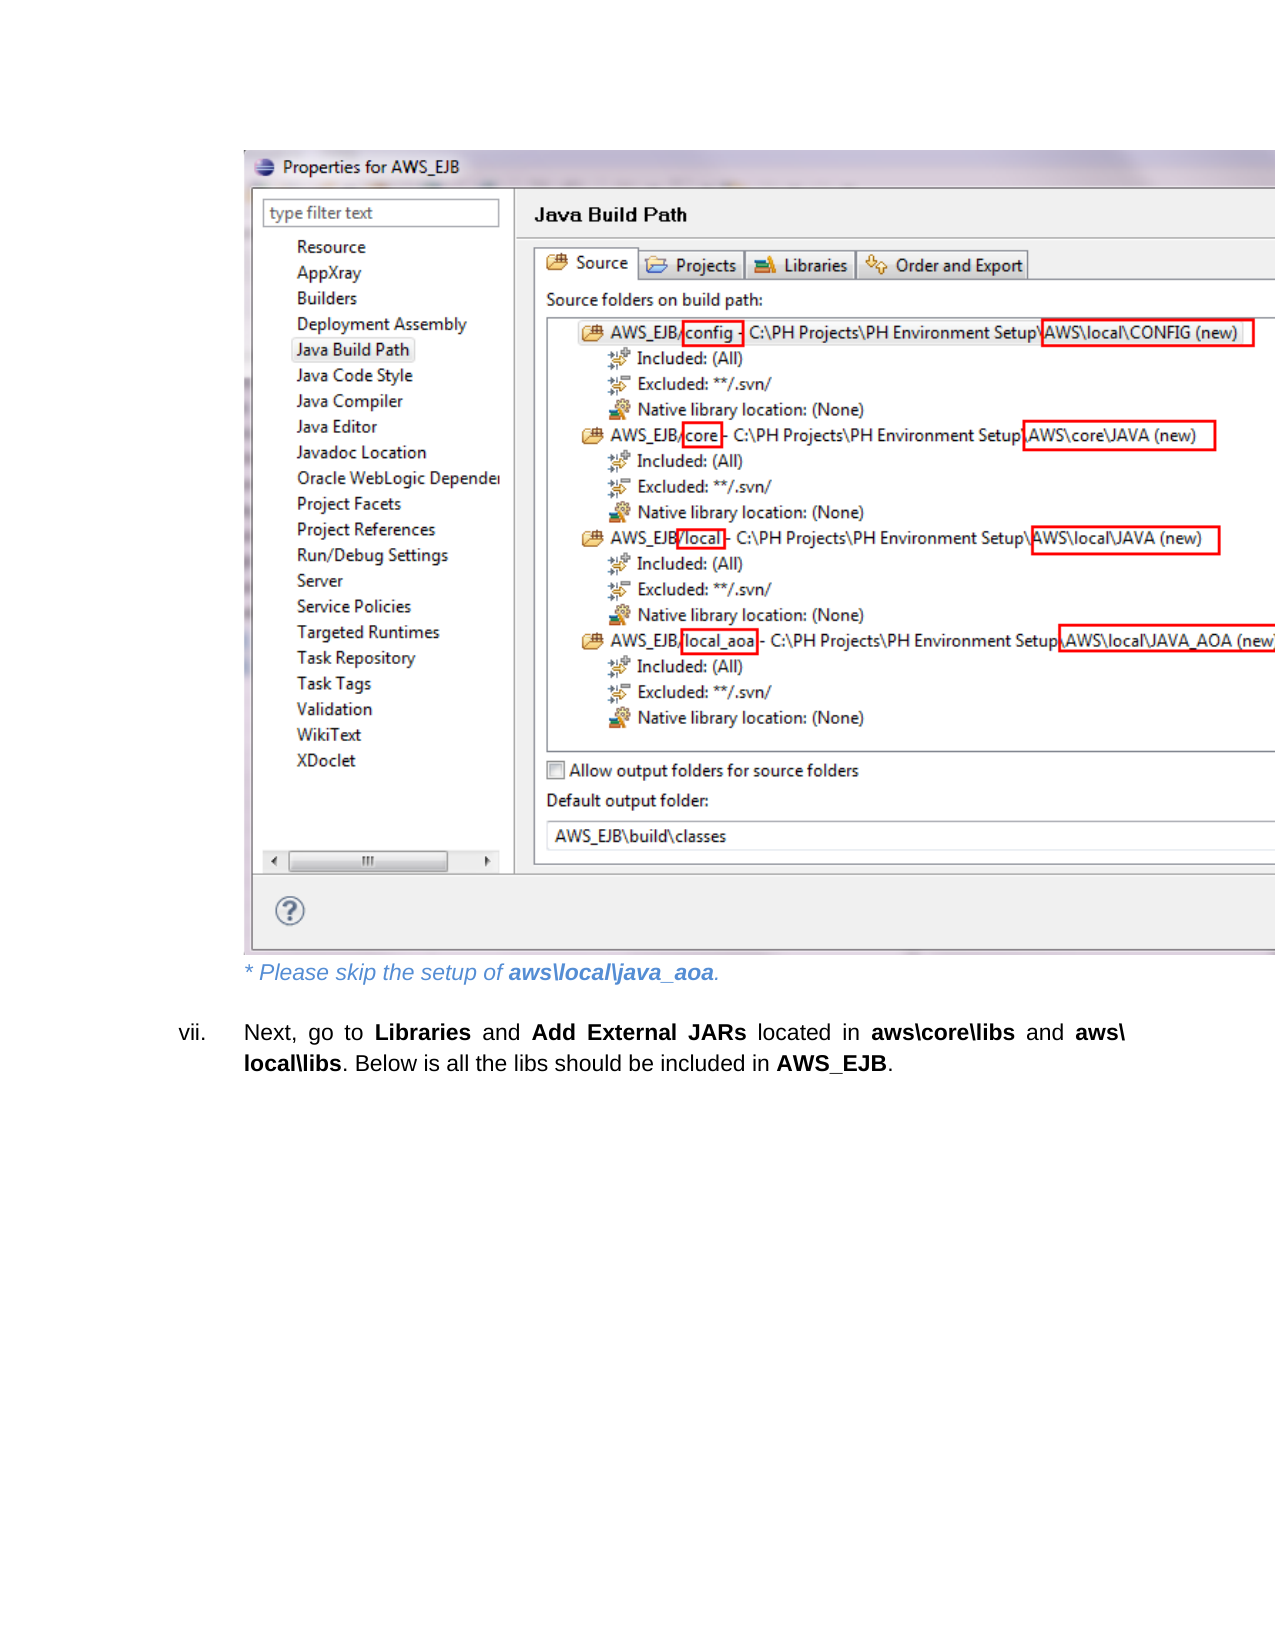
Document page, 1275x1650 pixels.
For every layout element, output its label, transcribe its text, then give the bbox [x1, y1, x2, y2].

list * Please skip the setup of aws\local\java_aoa. [244, 959, 1125, 985]
list Next, go to Libraries and Add External JARs located in aws\core\libs and aws\local\libs. Below is all the libs should be included in AWS_EJB. [206, 1019, 1125, 1076]
picture [243, 150, 1275, 955]
